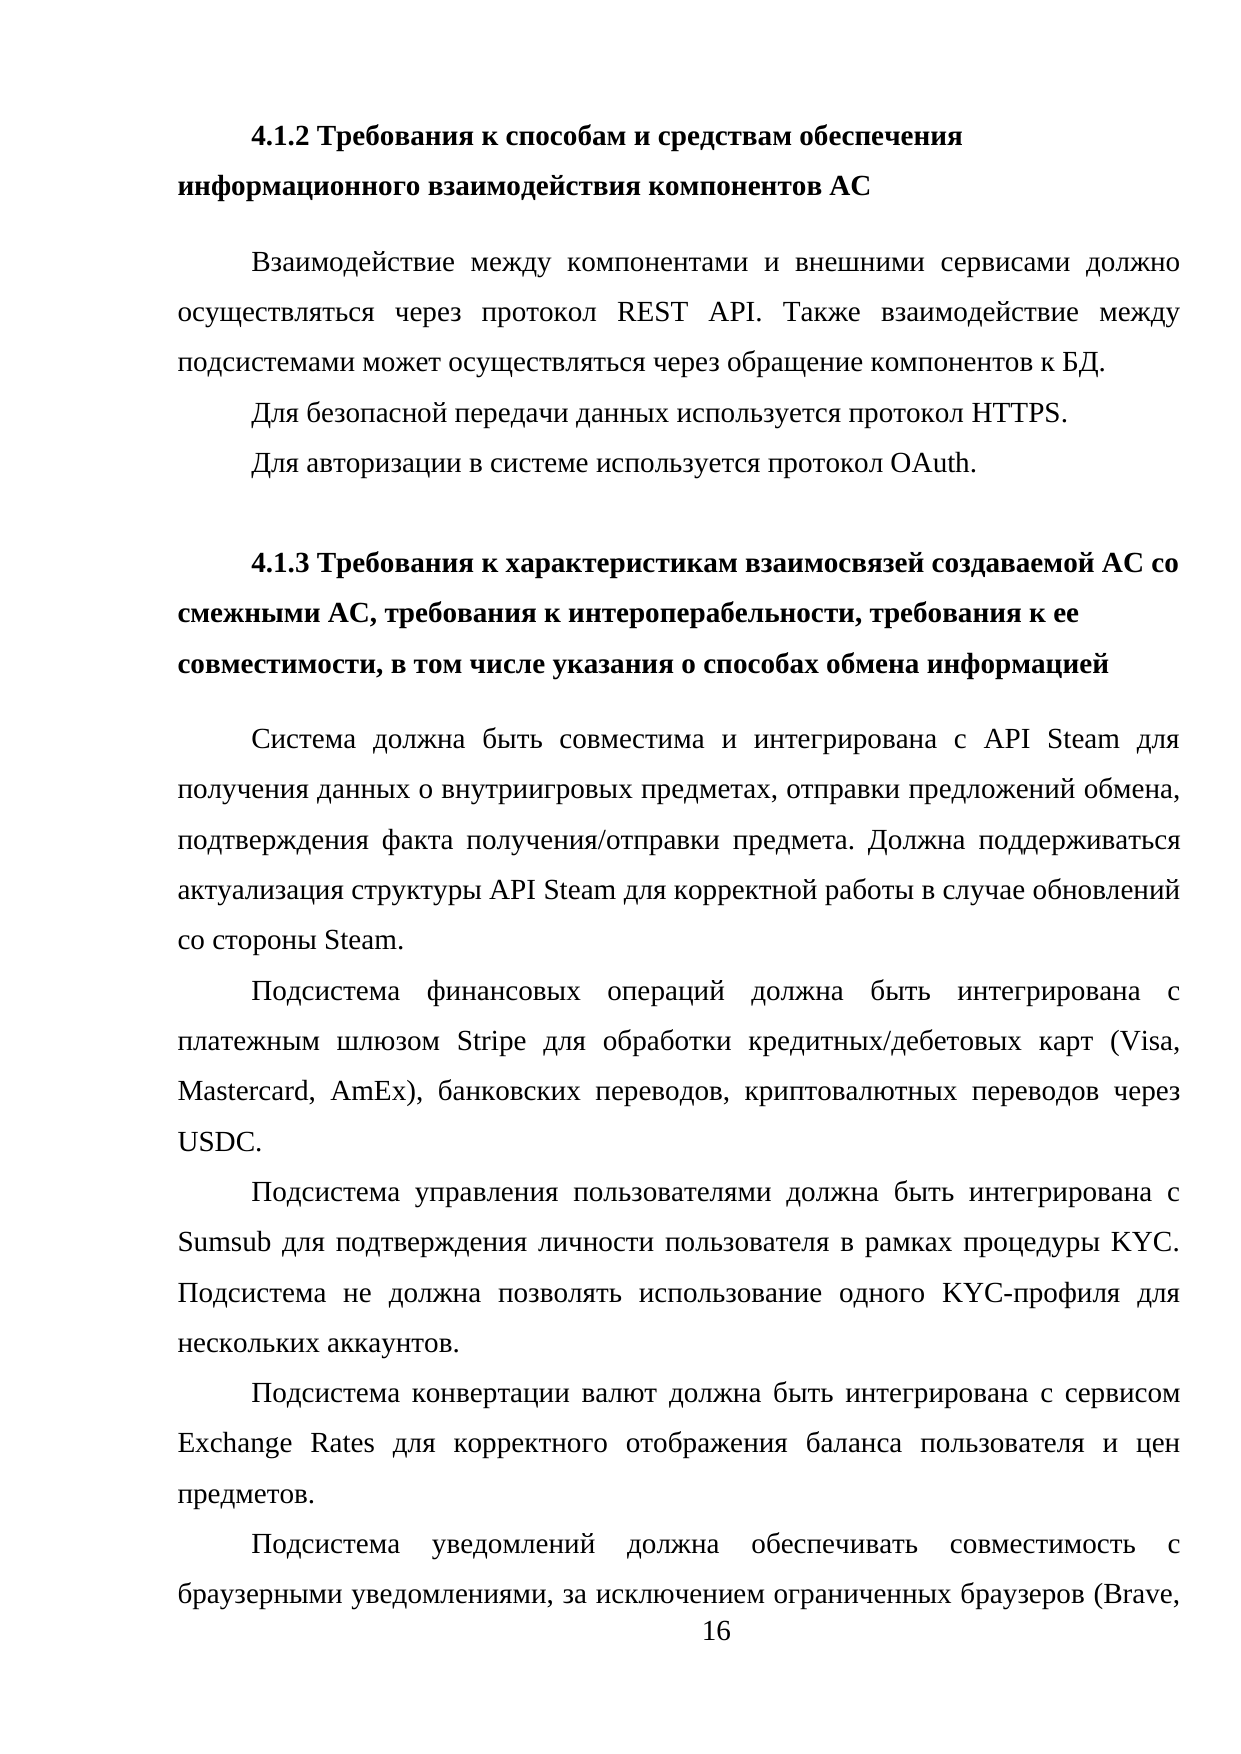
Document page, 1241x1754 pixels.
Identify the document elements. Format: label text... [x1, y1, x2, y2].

subtitle 4.1.3 Требования к характеристикам взаимосвязей создаваемой АС со смежными АС, требования к интероперабельности, требования к ее совместимости, в том числе указания о способах обмена информацией [177, 545, 1181, 679]
subtitle 4.1.2 Требования к способам и средствам обеспечения информационного взаимодействия компонентов АС [177, 118, 1181, 202]
text Взаимодействие между компонентами и внешними сервисами должно осуществляться через протокол REST API. Также взаимодействие между подсистемами может осуществляться через обращение компонентов к БД. [177, 244, 1181, 378]
text Система должна быть совместима и интегрирована с API Steam для получения данных о внутриигровых предметах, отправки предложений обмена, подтверждения факта получения/отправки предмета. Должна поддерживаться актуализация структуры API Steam для корректной работы в случае обновлений со стороны Steam. [177, 721, 1181, 956]
text Подсистема финансовых операций должна быть интегрирована с платежным шлюзом Stripe для обработки кредитных/дебетовых карт (Visa, Mastercard, AmEx), банковских переводов, криптовалютных переводов через USDC. [177, 973, 1181, 1157]
text Для безопасной передачи данных используется протокол HTTPS. [177, 395, 1181, 428]
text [177, 1526, 1181, 1610]
text Подсистема конвертации валют должна быть интегрирована с сервисом Exchange Rates для корректного отображения баланса пользователя и цен предметов. [177, 1375, 1181, 1509]
text Для авторизации в системе используется протокол OAuth. [177, 445, 1181, 478]
text Подсистема управления пользователями должна быть интегрирована с Sumsub для подтверждения личности пользователя в рамках процедуры KYC. Подсистема не должна позволять использование одного KYC-профиля для нескольких аккаунтов. [177, 1174, 1181, 1358]
